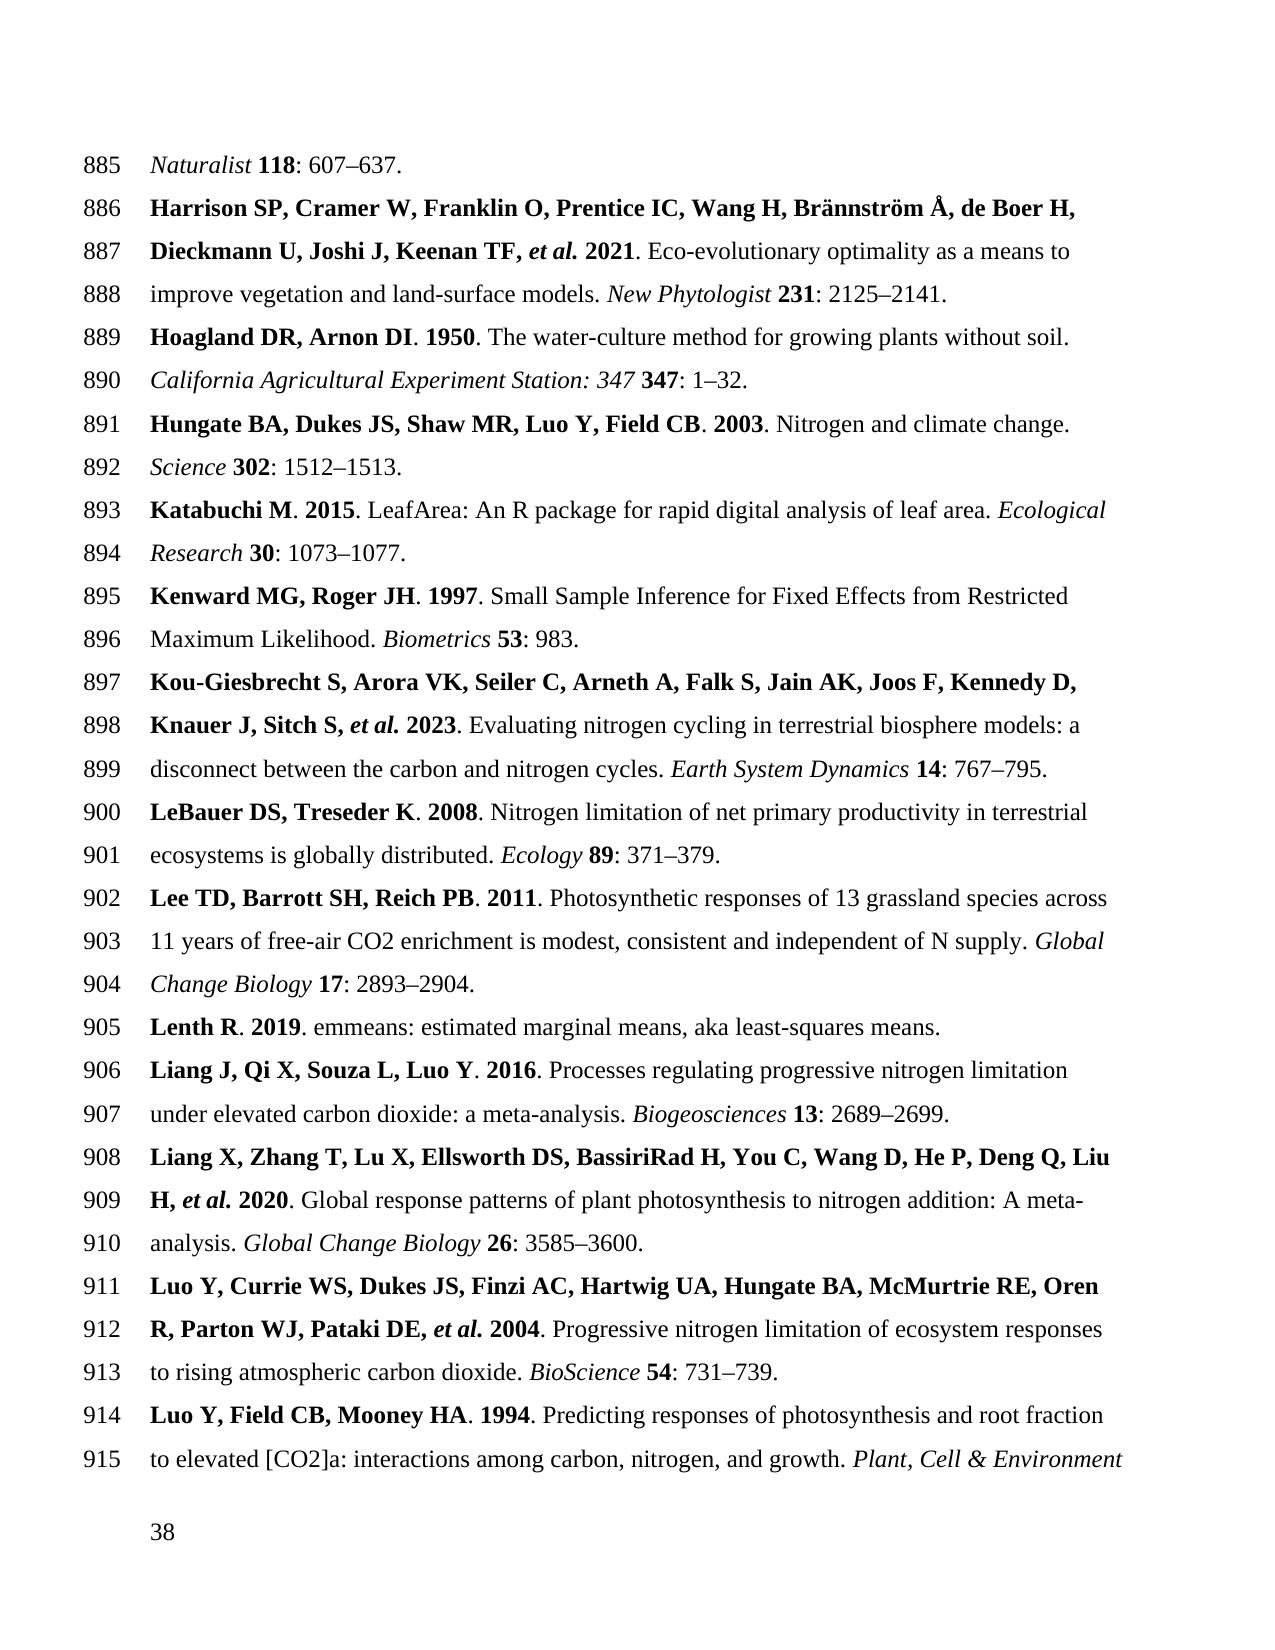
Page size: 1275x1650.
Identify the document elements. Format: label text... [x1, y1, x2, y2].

text Liang X, Zhang T, Lu X, Ellsworth DS, BassiriRad H, You C, Wang D, He P, Deng Q, Liu H, et al. 2020. Global response patterns of plant photosynthesis to nitrogen addition: A meta‐analysis. Global Change Biology 26: 3585–3600. [150, 1142, 1125, 1257]
text Liang J, Qi X, Souza L, Luo Y. 2016. Processes regulating progressive nitrogen limitation under elevated carbon dioxide: a meta-analysis. Biogeosciences 13: 2689–2699. [150, 1056, 1125, 1127]
text Harrison SP, Cramer W, Franklin O, Prentice IC, Wang H, Brännström Å, de Boer H, Dieckmann U, Joshi J, Keenan TF, et al. 2021. Eco-evolutionary optimality as a means to improve vegetation and land-surface models. New Phytologist 231: 2125–2141. [150, 193, 1125, 308]
text Kenward MG, Roger JH. 1997. Small Sample Inference for Fixed Effects from Restricted Maximum Likelihood. Biometrics 53: 983. [150, 581, 1125, 653]
text Katabuchi M. 2015. LeafArea: An R package for rapid digital analysis of leaf area. Ecological Research 30: 1073–1077. [150, 495, 1125, 567]
text Lee TD, Barrott SH, Reich PB. 2011. Photosynthetic responses of 13 grassland species across 11 years of free-air CO2 enrichment is modest, consistent and independent of N supply. Global Change Biology 17: 2893–2904. [150, 883, 1125, 998]
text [150, 150, 1125, 179]
text Kou-Giesbrecht S, Arora VK, Seiler C, Arneth A, Falk S, Jain AK, Joos F, Kennedy D, Knauer J, Sitch S, et al. 2023. Evaluating nitrogen cycling in terrestrial biosphere models: a disconnect between the carbon and nitrogen cycles. Earth System Dynamics 14: 767–795. [150, 667, 1125, 782]
text Luo Y, Currie WS, Dukes JS, Finzi AC, Hartwig UA, Hungate BA, McMurtrie RE, Oren R, Parton WJ, Pataki DE, et al. 2004. Progressive nitrogen limitation of ecosystem responses to rising atmospheric carbon dioxide. BioScience 54: 731–739. [150, 1271, 1125, 1386]
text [150, 1401, 1125, 1472]
text Lenth R. 2019. emmeans: estimated marginal means, aka least-squares means. [150, 1012, 1125, 1041]
text Hoagland DR, Arnon DI. 1950. The water-culture method for growing plants without soil. California Agricultural Experiment Station: 347 347: 1–32. [150, 322, 1125, 394]
text Hungate BA, Dukes JS, Shaw MR, Luo Y, Field CB. 2003. Nitrogen and climate change. Science 302: 1512–1513. [150, 409, 1125, 481]
text LeBauer DS, Treseder K. 2008. Nitrogen limitation of net primary productivity in terrestrial ecosystems is globally distributed. Ecology 89: 371–379. [150, 797, 1125, 869]
